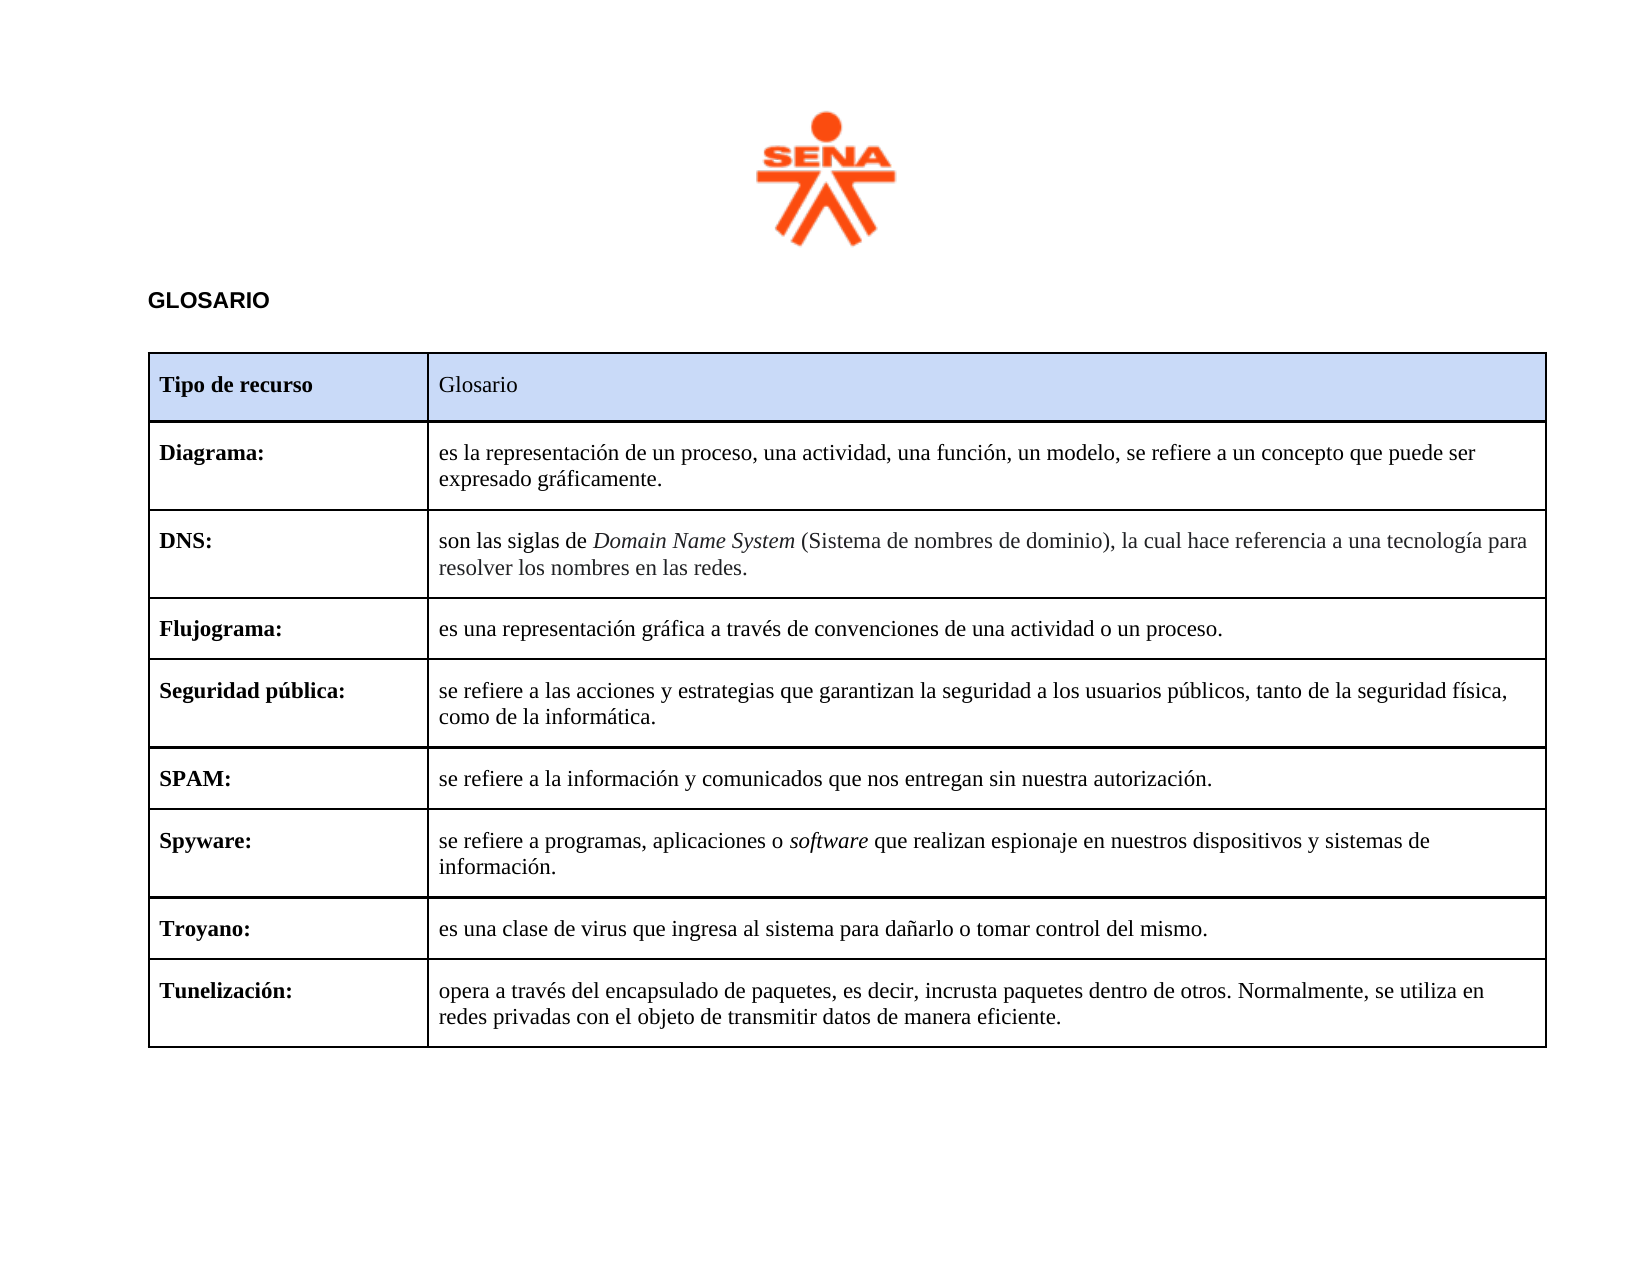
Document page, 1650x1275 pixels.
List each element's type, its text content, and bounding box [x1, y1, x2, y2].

table_cell DNS: [150, 511, 427, 597]
text GLOSARIO [148, 287, 1502, 313]
table_cell Diagrama: [150, 423, 427, 508]
table_header Glosario [429, 354, 1545, 420]
table_cell se refiere a las acciones y estrategias que garantizan la seguridad a los usuarios públicos, tanto de la seguridad física, como de la informática. [429, 660, 1545, 746]
table_cell Tunelización: [150, 960, 427, 1046]
table_cell se refiere a programas, aplicaciones o software que realizan espionaje en nuestros dispositivos y sistemas de información. [429, 810, 1545, 896]
table_cell SPAM: [150, 749, 427, 808]
table_cell se refiere a la información y comunicados que nos entregan sin nuestra autorización. [429, 749, 1545, 808]
table_cell Spyware: [150, 810, 427, 896]
table_cell Troyano: [150, 899, 427, 958]
table_cell Seguridad pública: [150, 660, 427, 746]
table_cell Flujograma: [150, 599, 427, 658]
table_cell opera a través del encapsulado de paquetes, es decir, incrusta paquetes dentro de otros. Normalmente, se utiliza en redes privadas con el objeto de transmitir datos de manera eficiente. [429, 960, 1545, 1046]
table_cell es una clase de virus que ingresa al sistema para dañarlo o tomar control del mismo. [429, 899, 1545, 958]
table_cell es una representación gráfica a través de convenciones de una actividad o un proceso. [429, 599, 1545, 658]
table_cell es la representación de un proceso, una actividad, una función, un modelo, se refiere a un concepto que puede ser expresado gráficamente. [429, 423, 1545, 508]
picture [744, 102, 906, 254]
table_cell son las siglas de Domain Name System (Sistema de nombres de dominio), la cual hace referencia a una tecnología para resolver los nombres en las redes. [429, 511, 1545, 597]
table_header Tipo de recurso [150, 354, 427, 420]
